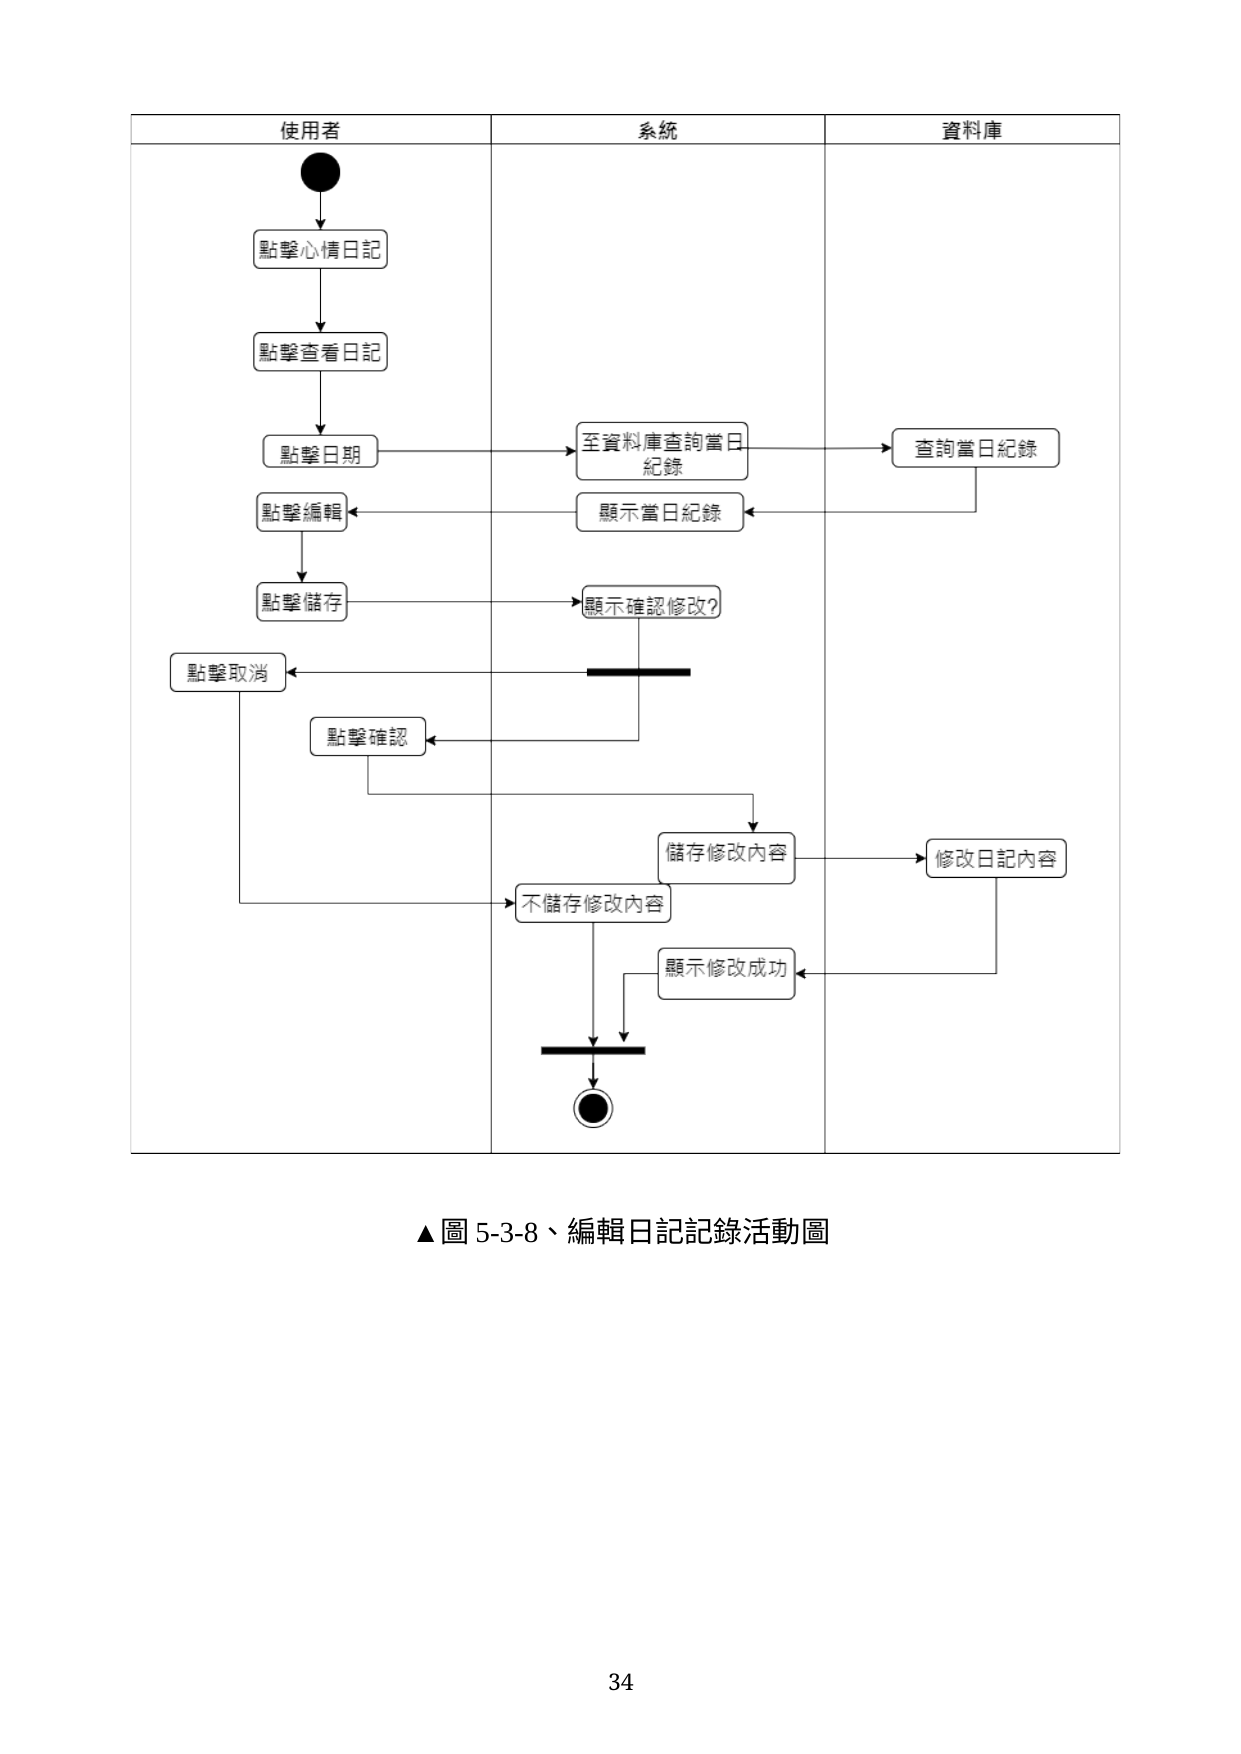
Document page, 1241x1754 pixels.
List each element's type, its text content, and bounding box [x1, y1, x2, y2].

text ▲圖5-3-8、編輯日記記錄活動圖 [90, 1208, 1151, 1251]
picture [130, 114, 1121, 1154]
